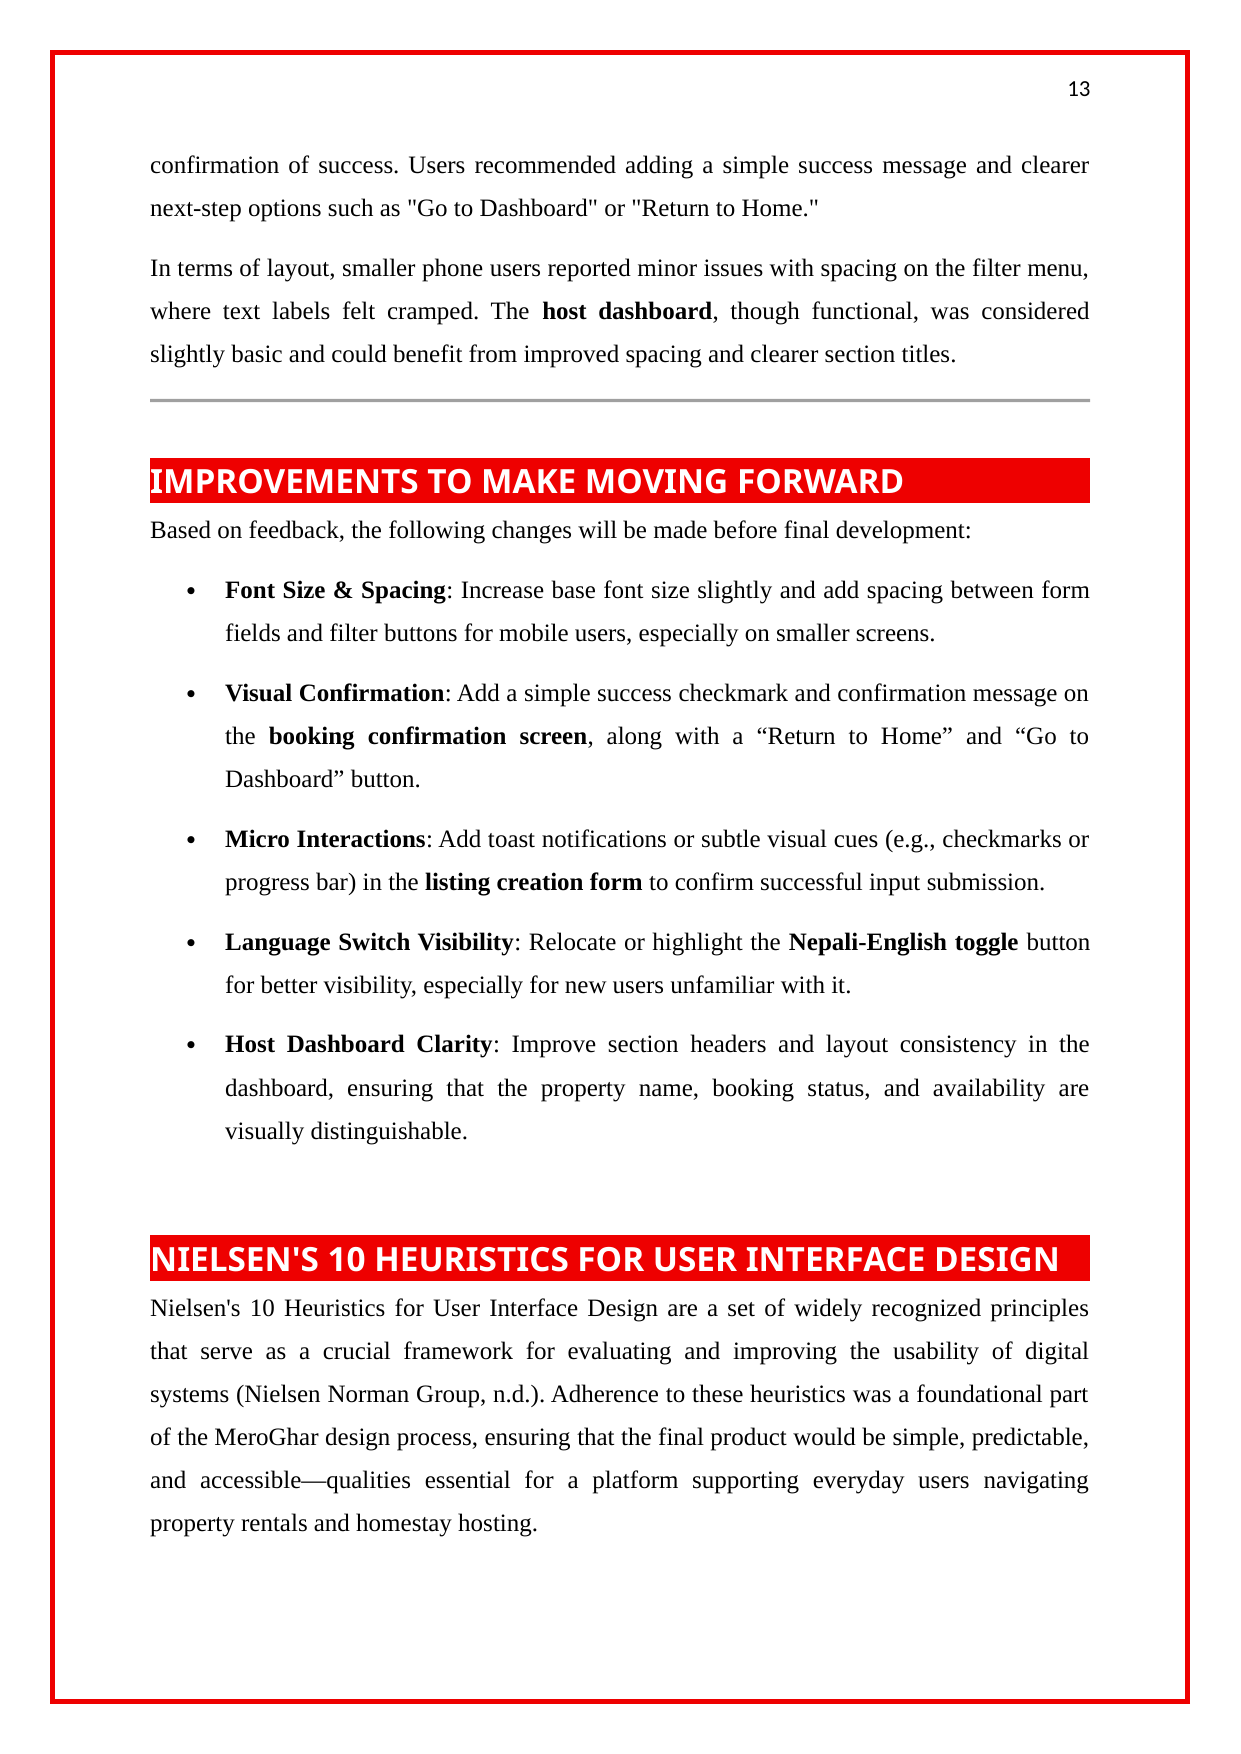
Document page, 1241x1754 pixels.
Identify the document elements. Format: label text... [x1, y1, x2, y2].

text In terms of layout, smaller phone users reported minor issues with spacing on the filter menu, where text labels felt cramped. The host dashboard, though functional, was considered slightly basic and could benefit from improved spacing and clearer section titles. [150, 253, 1090, 368]
list Host Dashboard Clarity: Improve section headers and layout consistency in the dashboard, ensuring that the property name, booking status, and availability are visually distinguishable. [187, 1029, 1090, 1144]
list Font Size & Spacing: Increase base font size slightly and add spacing between form fields and filter buttons for mobile users, especially on smaller screens. [187, 575, 1090, 647]
subtitle IMPROVEMENTS TO MAKE MOVING FORWARD [150, 458, 1090, 503]
text Based on feedback, the following changes will be made before final development: [150, 515, 1090, 544]
list Visual Confirmation: Add a simple success checkmark and confirmation message on the booking confirmation screen, along with a “Return to Home” and “Go to Dashboard” button. [187, 678, 1090, 793]
list Language Switch Visibility: Relocate or highlight the Nepali-English toggle button for better visibility, especially for new users unfamiliar with it. [187, 927, 1090, 998]
list Micro Interactions: Add toast notifications or subtle visual cues (e.g., checkmarks or progress bar) in the listing creation form to confirm successful input submission. [187, 824, 1090, 896]
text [150, 150, 1090, 222]
text Nielsen's 10 Heuristics for User Interface Design are a set of widely recognized principles that serve as a crucial framework for evaluating and improving the usability of digital systems (Nielsen Norman Group, n.d.). Adherence to these heuristics was a foundational part of the MeroGhar design process, ensuring that the final product would be simple, predictable, and accessible—qualities essential for a platform supporting everyday users navigating property rentals and homestay hosting. [150, 1293, 1090, 1537]
subtitle NIELSEN'S 10 HEURISTICS FOR USER INTERFACE DESIGN [150, 1235, 1090, 1281]
